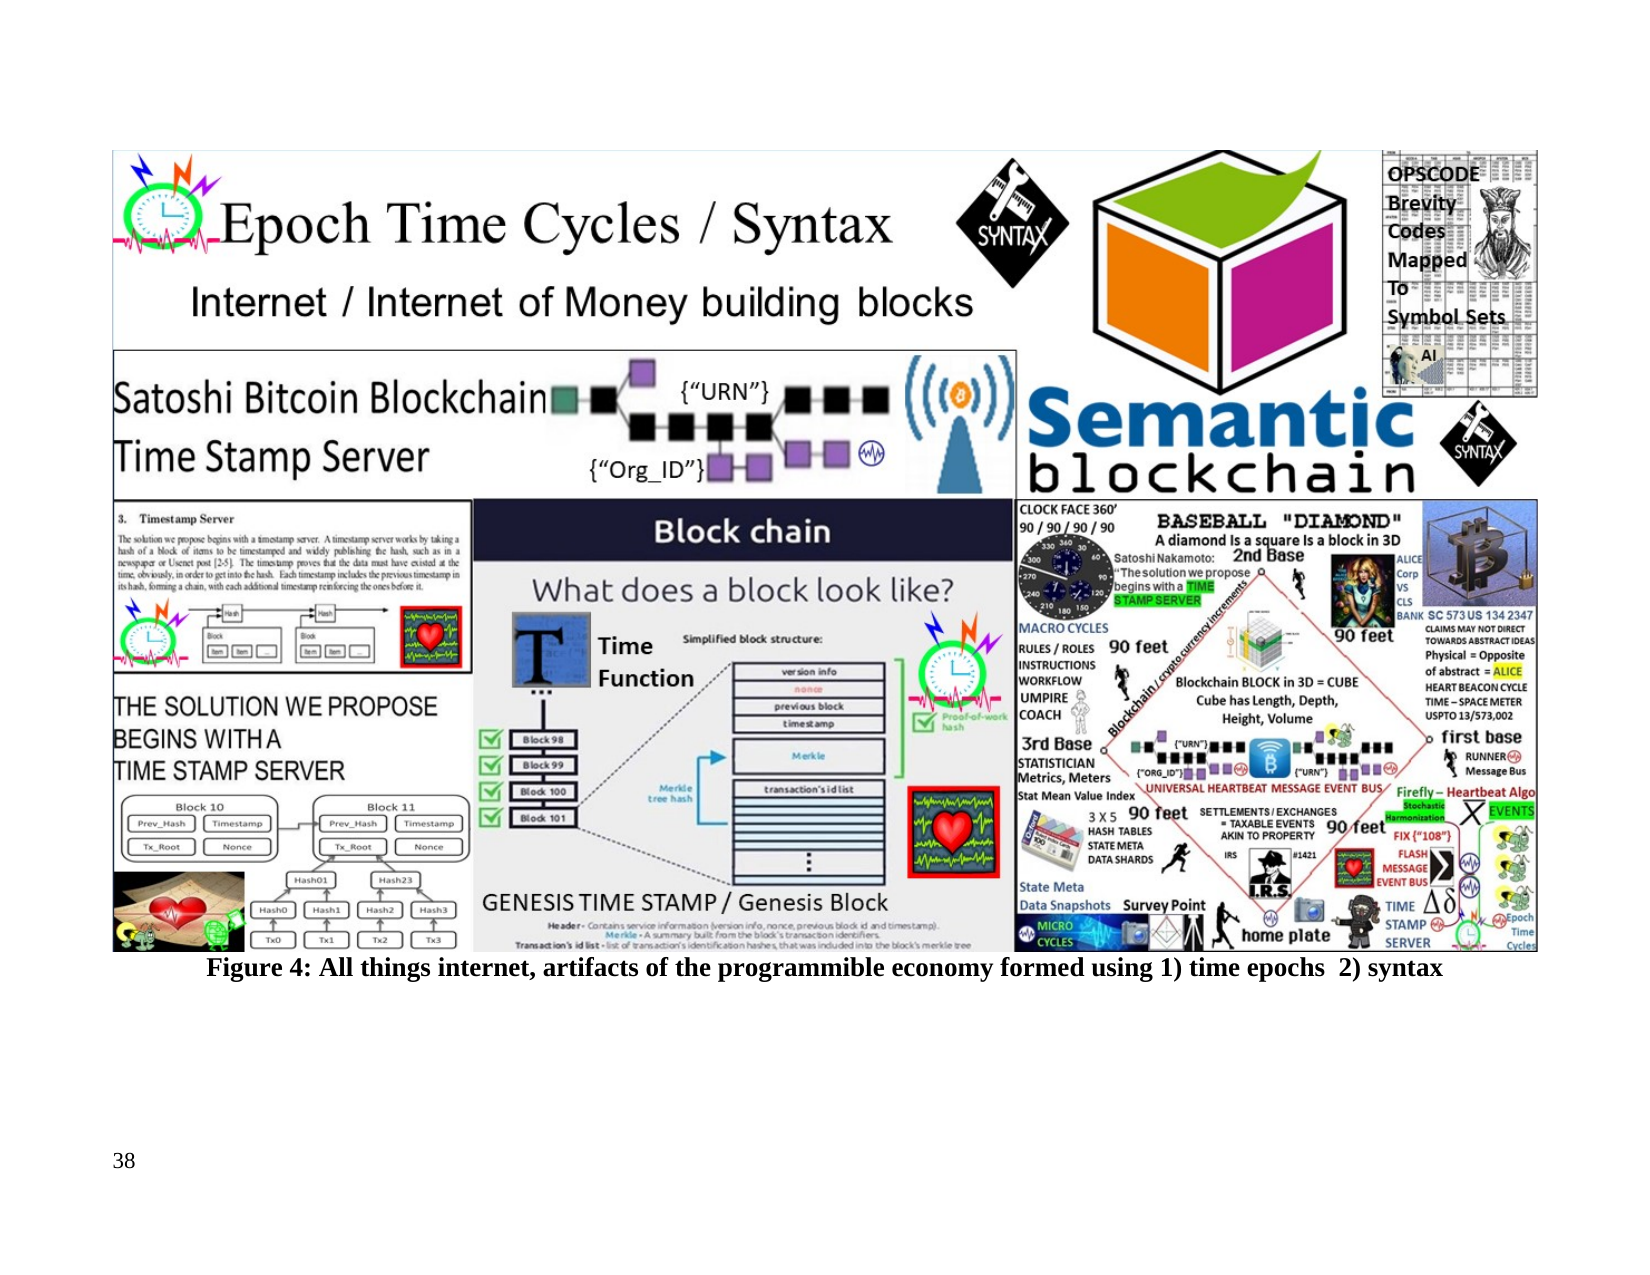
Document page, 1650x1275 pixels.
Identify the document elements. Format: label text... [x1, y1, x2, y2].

picture [112, 150, 1538, 952]
text Figure 4: All things internet, artifacts of the programmible economy formed using 1) time epochs 2) syntax [112, 952, 1537, 983]
